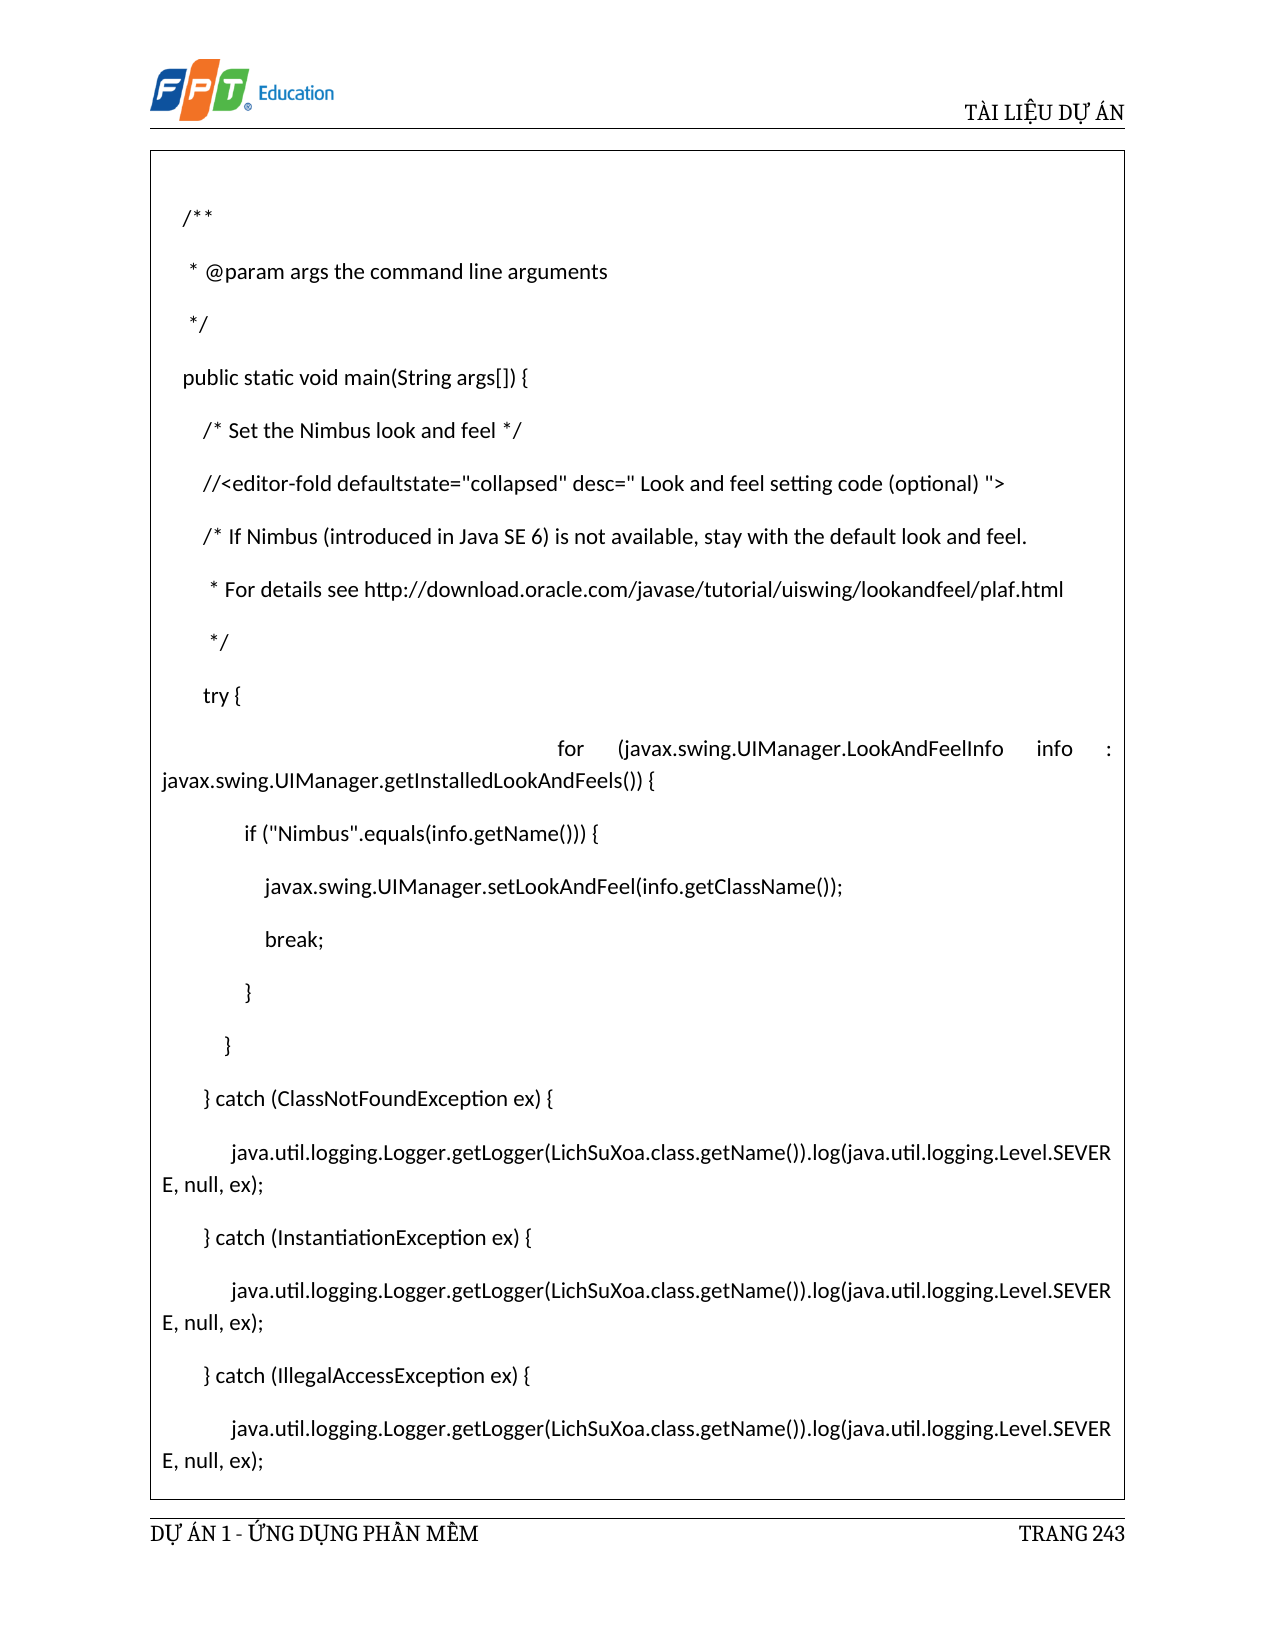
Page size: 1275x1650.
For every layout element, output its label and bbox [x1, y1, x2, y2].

table_header [151, 151, 1124, 1499]
picture [150, 59, 336, 121]
